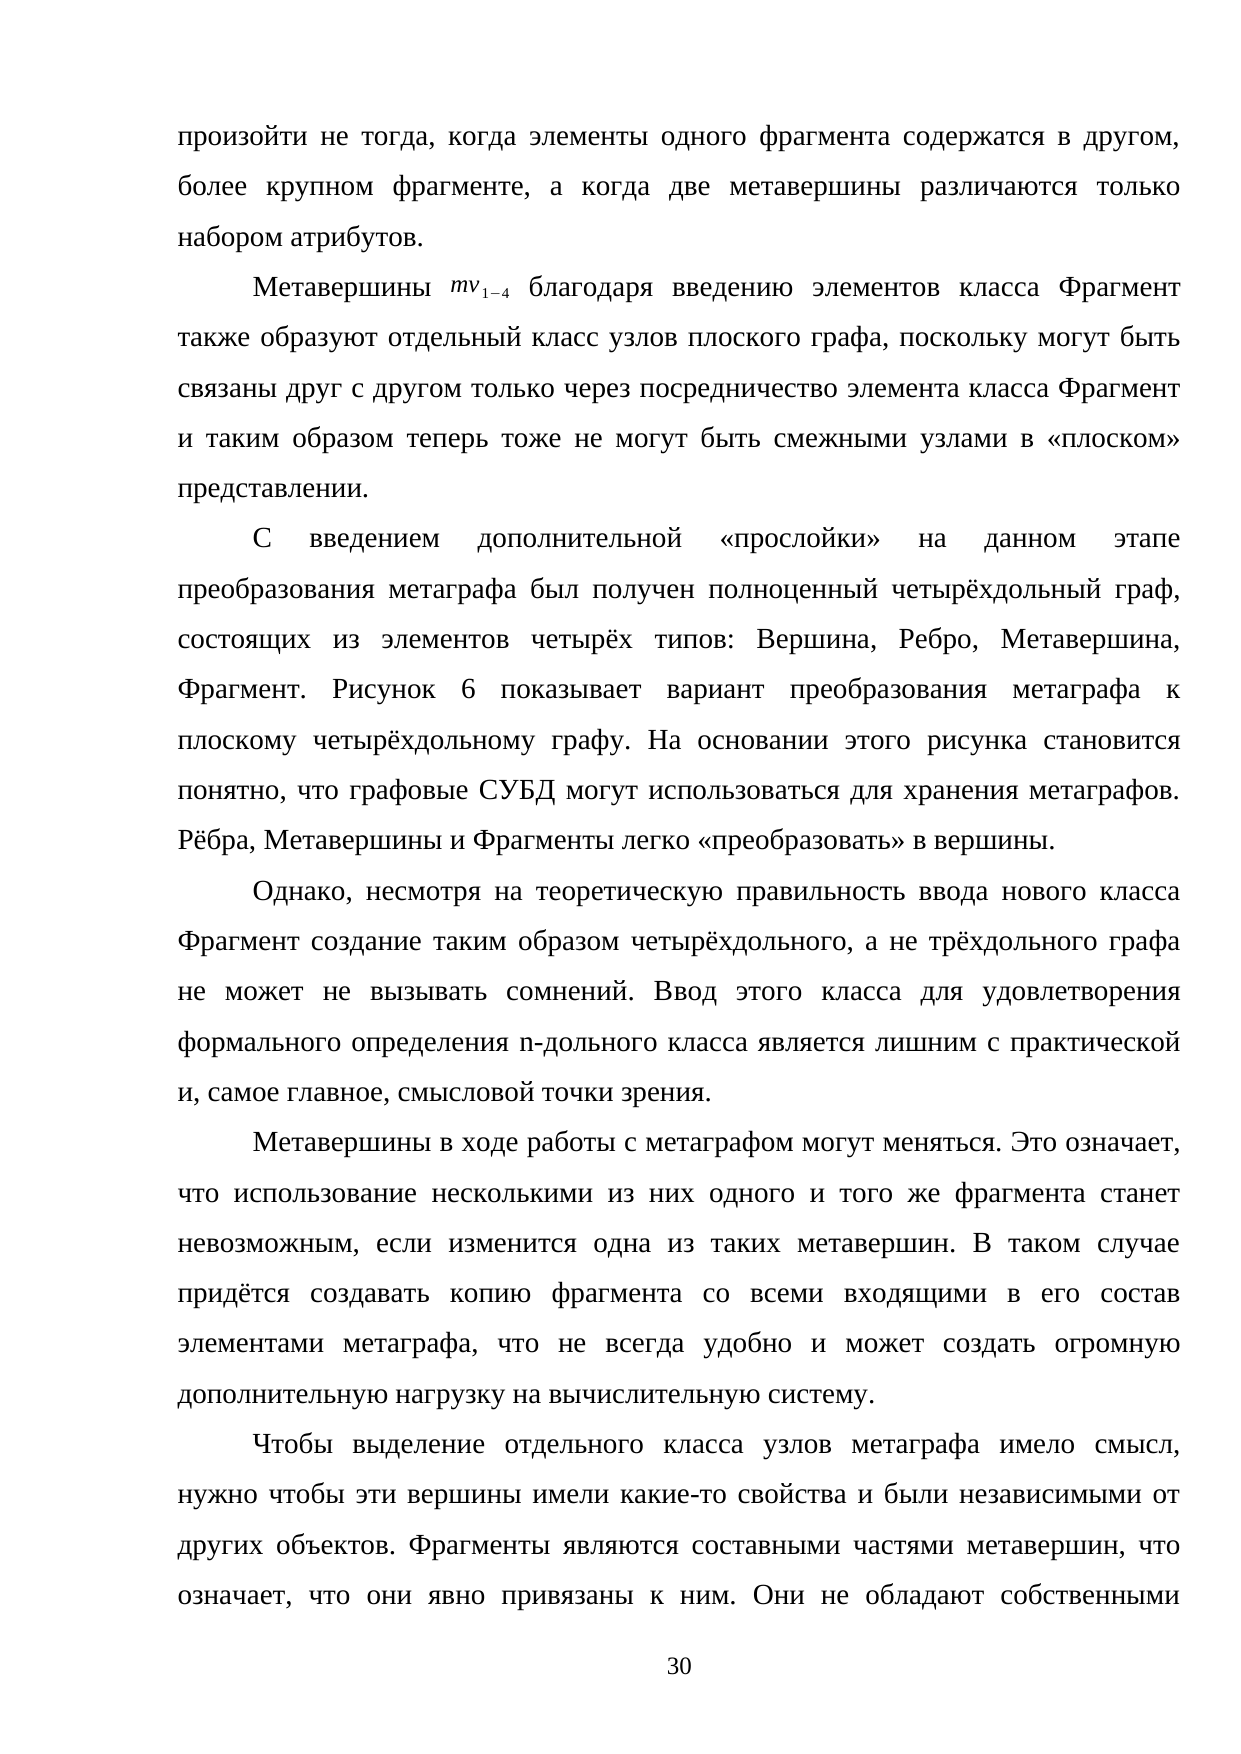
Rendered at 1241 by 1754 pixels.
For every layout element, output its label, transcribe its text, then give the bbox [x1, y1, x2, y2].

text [177, 1426, 1181, 1611]
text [177, 118, 1181, 252]
text Однако, несмотря на теоретическую правильность ввода нового класса Фрагмент создание таким образом четырёхдольного, а не трёхдольного графа не может не вызывать сомнений. Ввод этого класса для удовлетворения формального определения n-дольного класса является лишним с практической и, самое главное, смысловой точки зрения. [177, 873, 1181, 1108]
text Метавершины благодаря введению элементов класса Фрагмент также образуют отдельный класс узлов плоского графа, поскольку могут быть связаны друг с другом только через посредничество элемента класса Фрагмент и таким образом теперь тоже не могут быть смежными узлами в «плоском» представлении. [177, 269, 1181, 504]
text Метавершины в ходе работы с метаграфом могут меняться. Это означает, что использование несколькими из них одного и того же фрагмента станет невозможным, если изменится одна из таких метавершин. В таком случае придётся создавать копию фрагмента со всеми входящими в его состав элементами метаграфа, что не всегда удобно и может создать огромную дополнительную нагрузку на вычислительную систему. [177, 1124, 1181, 1409]
text С введением дополнительной «прослойки» на данном этапе преобразования метаграфа был получен полноценный четырёхдольный граф, состоящих из элементов четырёх типов: Вершина, Ребро, Метавершина, Фрагмент. Рисунок 6 показывает вариант преобразования метаграфа к плоскому четырёхдольному графу. На основании этого рисунка становится понятно, что графовые СУБД могут использоваться для хранения метаграфов. Рёбра, Метавершины и Фрагменты легко «преобразовать» в вершины. [177, 521, 1181, 856]
